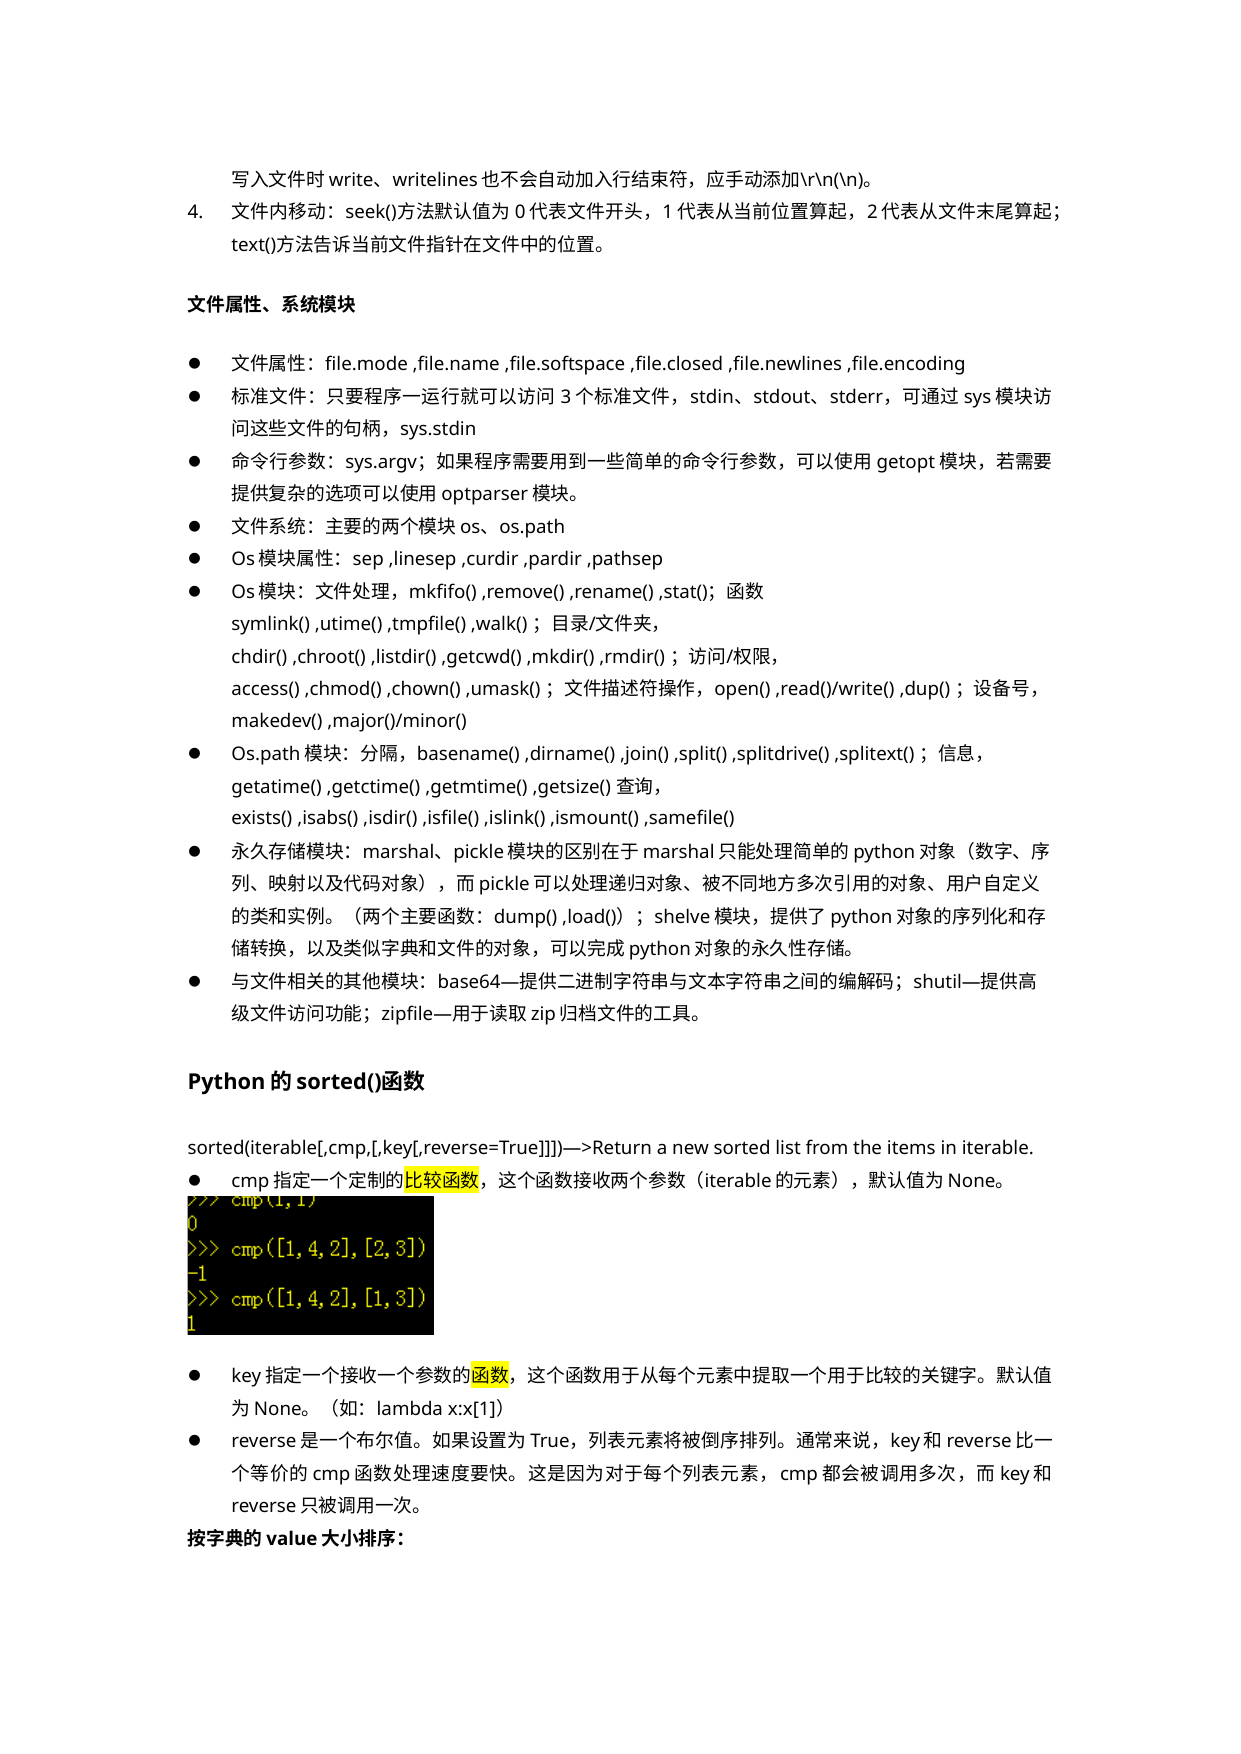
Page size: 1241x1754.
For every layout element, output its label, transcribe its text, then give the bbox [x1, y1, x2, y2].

picture [187, 1196, 434, 1335]
list 标准文件：只要程序一运行就可以访问3个标准文件，stdin、stdout、stderr，可通过sys模块访问这些文件的句柄，sys.stdin [187, 379, 1053, 444]
list 命令行参数：sys.argv；如果程序需要用到一些简单的命令行参数，可以使用getopt模块，若需要提供复杂的选项可以使用optparser模块。 [187, 444, 1053, 509]
list Os模块：文件处理，mkfifo() ,remove() ,rename() ,stat()；函数symlink() ,utime() ,tmpfile() ,walk() ；目录/文件夹，chdir() ,chroot() ,listdir() ,getcwd() ,mkdir() ,rmdir() ；访问/权限，access() ,chmod() ,chown() ,umask() ；文件描述符操作，open() ,read()/write() ,dup() ；设备号，makedev() ,major()/minor() [187, 574, 1053, 736]
list Os.path模块：分隔，basename() ,dirname() ,join() ,split() ,splitdrive() ,splitext() ；信息，getatime() ,getctime() ,getmtime() ,getsize() 查询，exists() ,isabs() ,isdir() ,isfile() ,islink() ,ismount() ,samefile() [187, 736, 1053, 834]
list reverse是一个布尔值。如果设置为True，列表元素将被倒序排列。通常来说，key和reverse比一个等价的cmp函数处理速度要快。这是因为对于每个列表元素，cmp都会被调用多次，而key和reverse只被调用一次。 [187, 1423, 1053, 1521]
list 永久存储模块：marshal、pickle模块的区别在于marshal只能处理简单的python对象（数字、序列、映射以及代码对象），而pickle可以处理递归对象、被不同地方多次引用的对象、用户自定义的类和实例。（两个主要函数：dump() ,load()）；shelve模块，提供了python对象的序列化和存储转换，以及类似字典和文件的对象，可以完成python对象的永久性存储。 [187, 834, 1053, 964]
list 文件内移动：seek()方法默认值为0代表文件开头，1代表从当前位置算起，2代表从文件末尾算起；text()方法告诉当前文件指针在文件中的位置。 [187, 194, 1053, 259]
list Os模块属性：sep ,linesep ,curdir ,pardir ,pathsep [187, 541, 1053, 574]
list 文件属性：file.mode ,file.name ,file.softspace ,file.closed ,file.newlines ,file.encoding [187, 346, 1053, 379]
list cmp指定一个定制的比较函数，这个函数接收两个参数（iterable的元素），默认值为None。 [187, 1163, 1053, 1196]
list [187, 162, 1053, 194]
text 按字典的value大小排序： [187, 1521, 1053, 1553]
list 与文件相关的其他模块：base64—提供二进制字符串与文本字符串之间的编解码；shutil—提供高级文件访问功能；zipfile—用于读取zip归档文件的工具。 [187, 964, 1053, 1029]
subtitle Python的sorted()函数 [187, 1064, 1053, 1097]
text sorted(iterable[,cmp,[,key[,reverse=True]]])—>Return a new sorted list from the items in iterable. [187, 1131, 1053, 1163]
list key指定一个接收一个参数的函数，这个函数用于从每个元素中提取一个用于比较的关键字。默认值为None。（如：lambda x:x[1]） [187, 1358, 1053, 1423]
list 文件系统：主要的两个模块os、os.path [187, 509, 1053, 541]
subtitle 文件属性、系统模块 [187, 287, 1053, 319]
